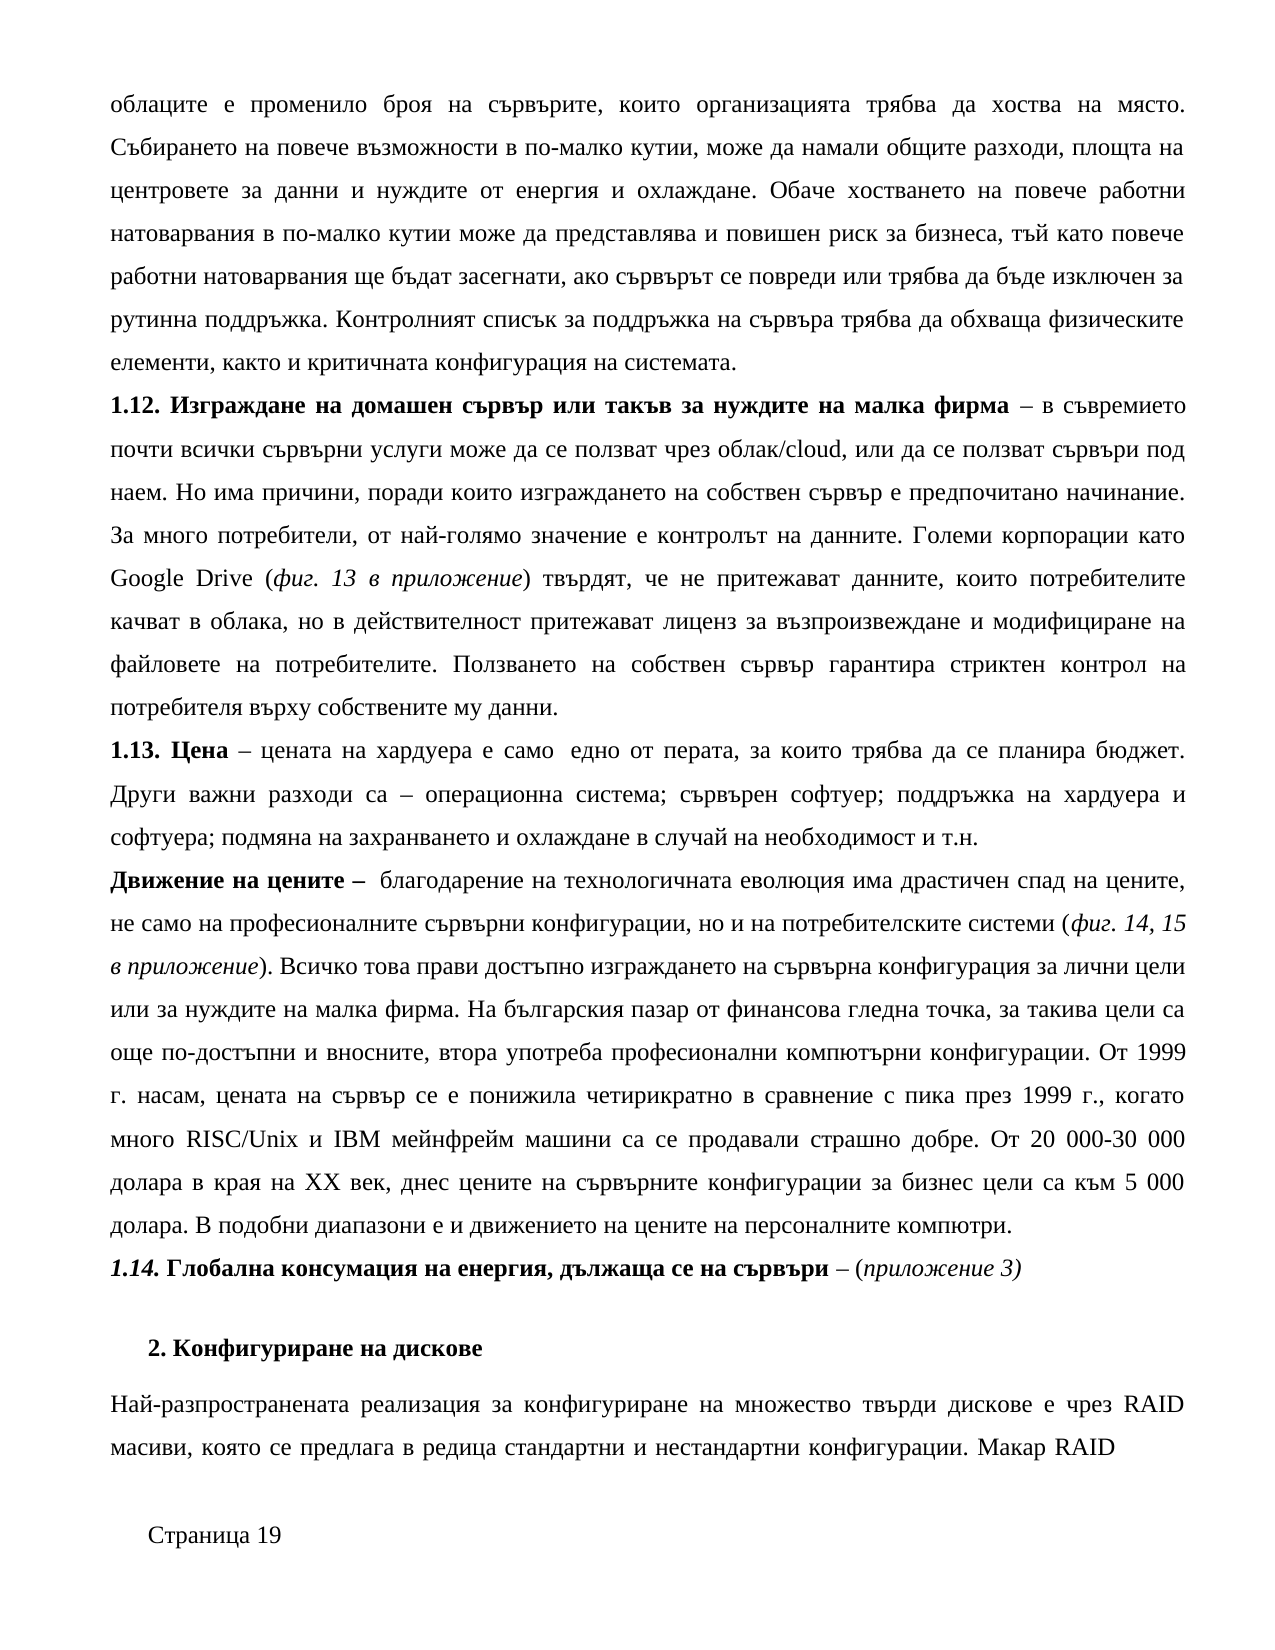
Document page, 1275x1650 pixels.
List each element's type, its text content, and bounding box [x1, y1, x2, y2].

list Цена – цената на хардуера е само едно от перата, за които трябва да се планира бюджет. Други важни разходи са – операционна система; сървърен софтуер; поддръжка на хардуера и софтуера; подмяна на захранването и охлаждане в случай на необходимост и т.н. [110, 736, 1186, 851]
list Глобална консумация на енергия, дължаща се на сървъри – (приложение 3) [110, 1253, 1242, 1282]
text Най-разпространената реализация за конфигуриране на множество твърди дискове е чрез RAID масиви, която се предлага в редица стандартни и нестандартни конфигурации. Макар RAID [110, 1389, 1185, 1461]
list Изграждане на домашен сървър или такъв за нуждите на малка фирма – в съвремието почти всички сървърни услуги може да се ползват чрез облак/cloud, или да се ползват сървъри под наем. Но има причини, поради които изграждането на собствен сървър е предпочитано начинание. За много потребители, от най-голямо значение е контролът на данните. Големи корпорации като Google Drive (фиг. 13 в приложение) твърдят, че не притежават данните, които потребителите качват в облака, но в действителност притежават лиценз за възпроизвеждане и модифициране на файловете на потребителите. Ползването на собствен сървър гарантира стриктен контрол на потребителя върху собствените му данни. [110, 391, 1186, 721]
subtitle Конфигуриране на дискове [148, 1333, 1242, 1362]
text Движение на цените – благодарение на технологичната еволюция има драстичен спад на цените, не само на професионалните сървърни конфигурации, но и на потребителските системи (фиг. 14, 15 в приложение). Всичко това прави достъпно изграждането на сървърна конфигурация за лични цели или за нуждите на малка фирма. На българския пазар от финансова гледна точка, за такива цели са още по-достъпни и вносните, втора употреба професионални компютърни конфигурации. От 1999 г. насам, цената на сървър се е понижила четирикратно в сравнение с пика през 1999 г., когато много RISC/Unix и IBM мейнфрейм машини са се продавали страшно добре. От 20 000-30 000 долара в края на ХХ век, днес цените на сървърните конфигурации за бизнес цели са към 5 000 долара. В подобни диапазони е и движението на цените на персоналните компютри. [110, 865, 1187, 1239]
text облаците е променило броя на сървърите, които организацията трябва да хоства на място. Събирането на повече възможности в по-малко кутии, може да намали общите разходи, площта на центровете за данни и нуждите от енергия и охлаждане. Обаче хостването на повече работни натоварвания в по-малко кутии може да представлява и повишен риск за бизнеса, тъй като повече работни натоварвания ще бъдат засегнати, ако сървърът се повреди или трябва да бъде изключен за рутинна поддръжка. Контролният списък за поддръжка на сървъра трябва да обхваща физическите елементи, както и критичната конфигурация на системата. [110, 89, 1186, 376]
